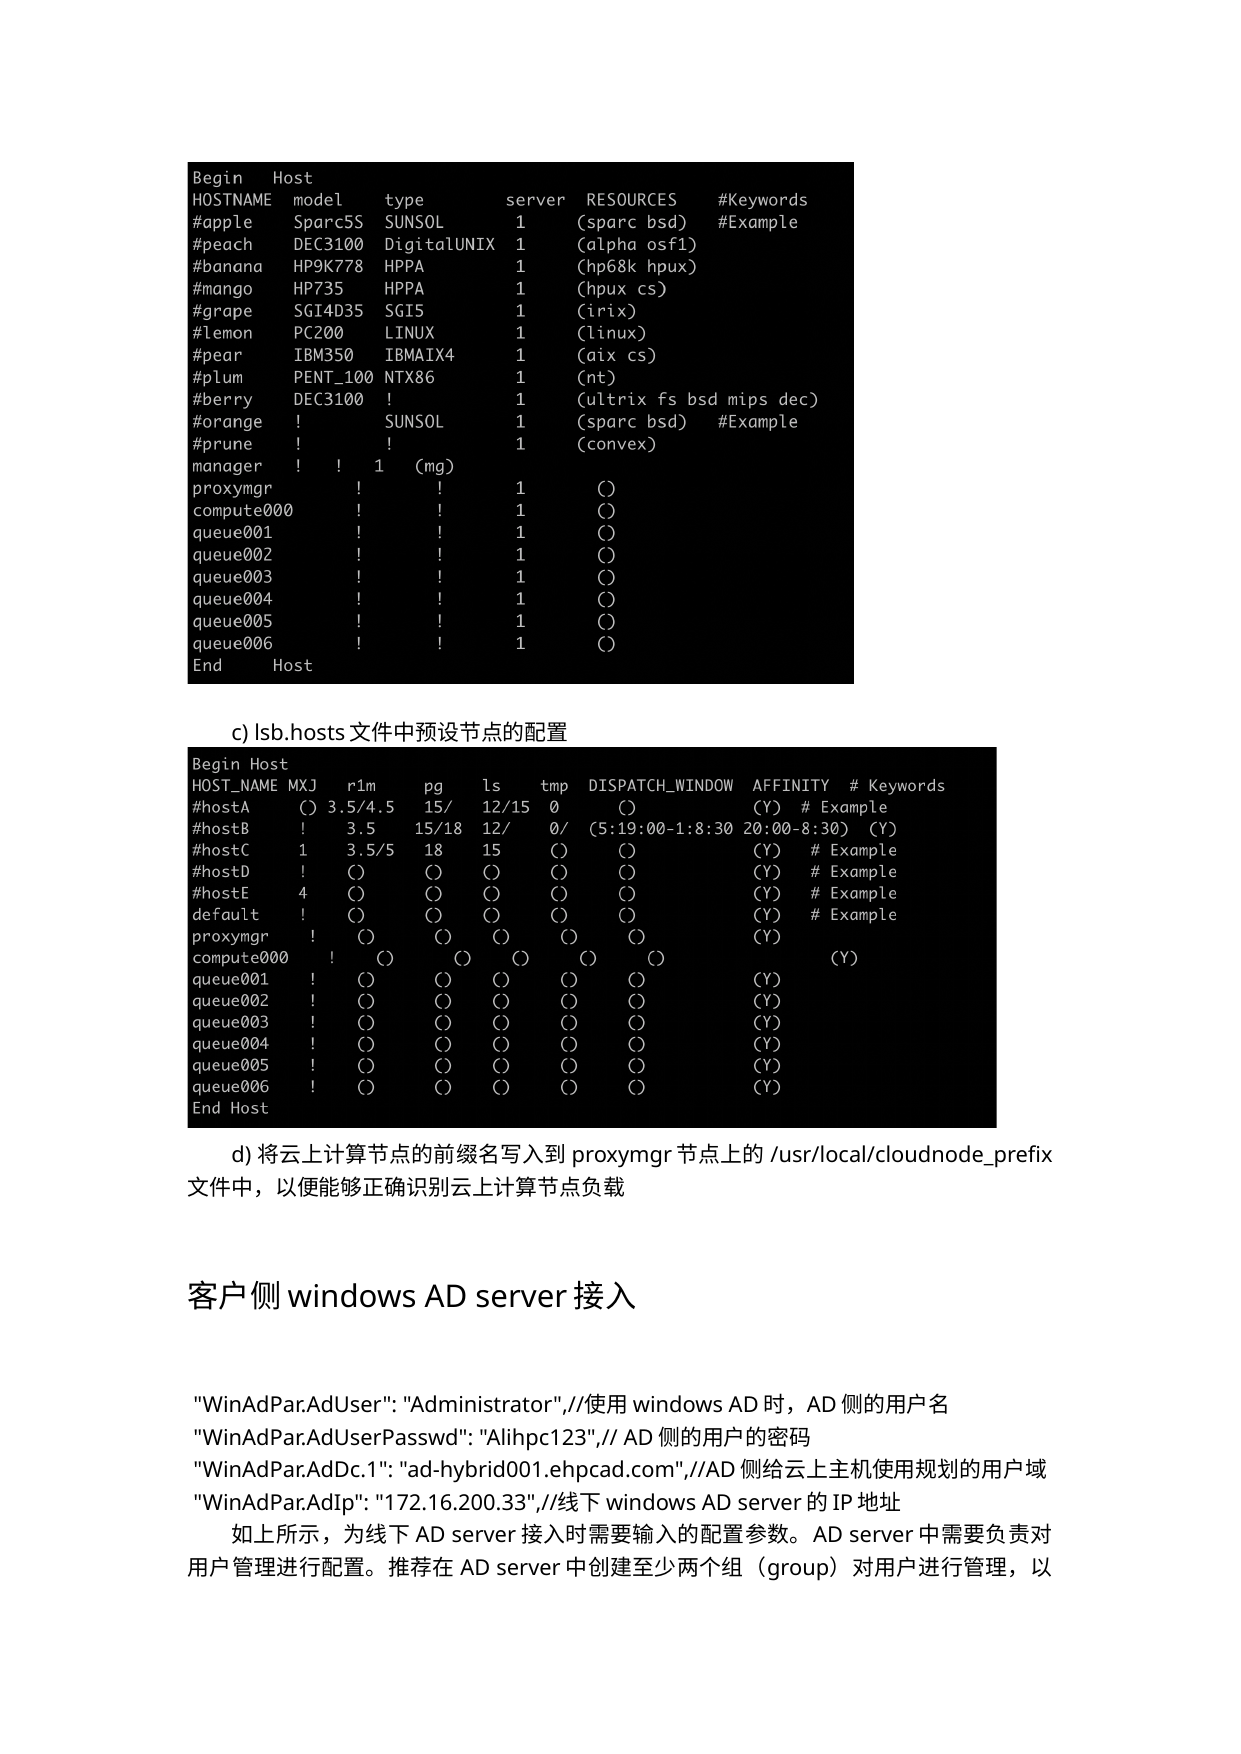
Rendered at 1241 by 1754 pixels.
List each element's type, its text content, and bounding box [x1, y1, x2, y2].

text "WinAdPar.AdIp": "172.16.200.33",//线下windows AD server的IP地址 [187, 1484, 1053, 1517]
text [187, 1517, 1053, 1582]
subtitle 客户侧windows AD server接入 [187, 1262, 1053, 1327]
picture [187, 162, 854, 684]
list 将云上计算节点的前缀名写入到proxymgr节点上的 /usr/local/cloudnode_prefix 文件中，以便能够正确识别云上计算节点负载 [187, 1137, 1053, 1202]
list lsb.hosts文件中预设节点的配置 [187, 714, 1053, 747]
text "WinAdPar.AdDc.1": "ad-hybrid001.ehpcad.com",//AD侧给云上主机使用规划的用户域 [187, 1452, 1053, 1484]
text "WinAdPar.AdUser": "Administrator",//使用windows AD时，AD侧的用户名 [187, 1387, 1053, 1419]
picture [187, 747, 997, 1128]
text "WinAdPar.AdUserPasswd": "Alihpc123",// AD侧的用户的密码 [187, 1419, 1053, 1452]
